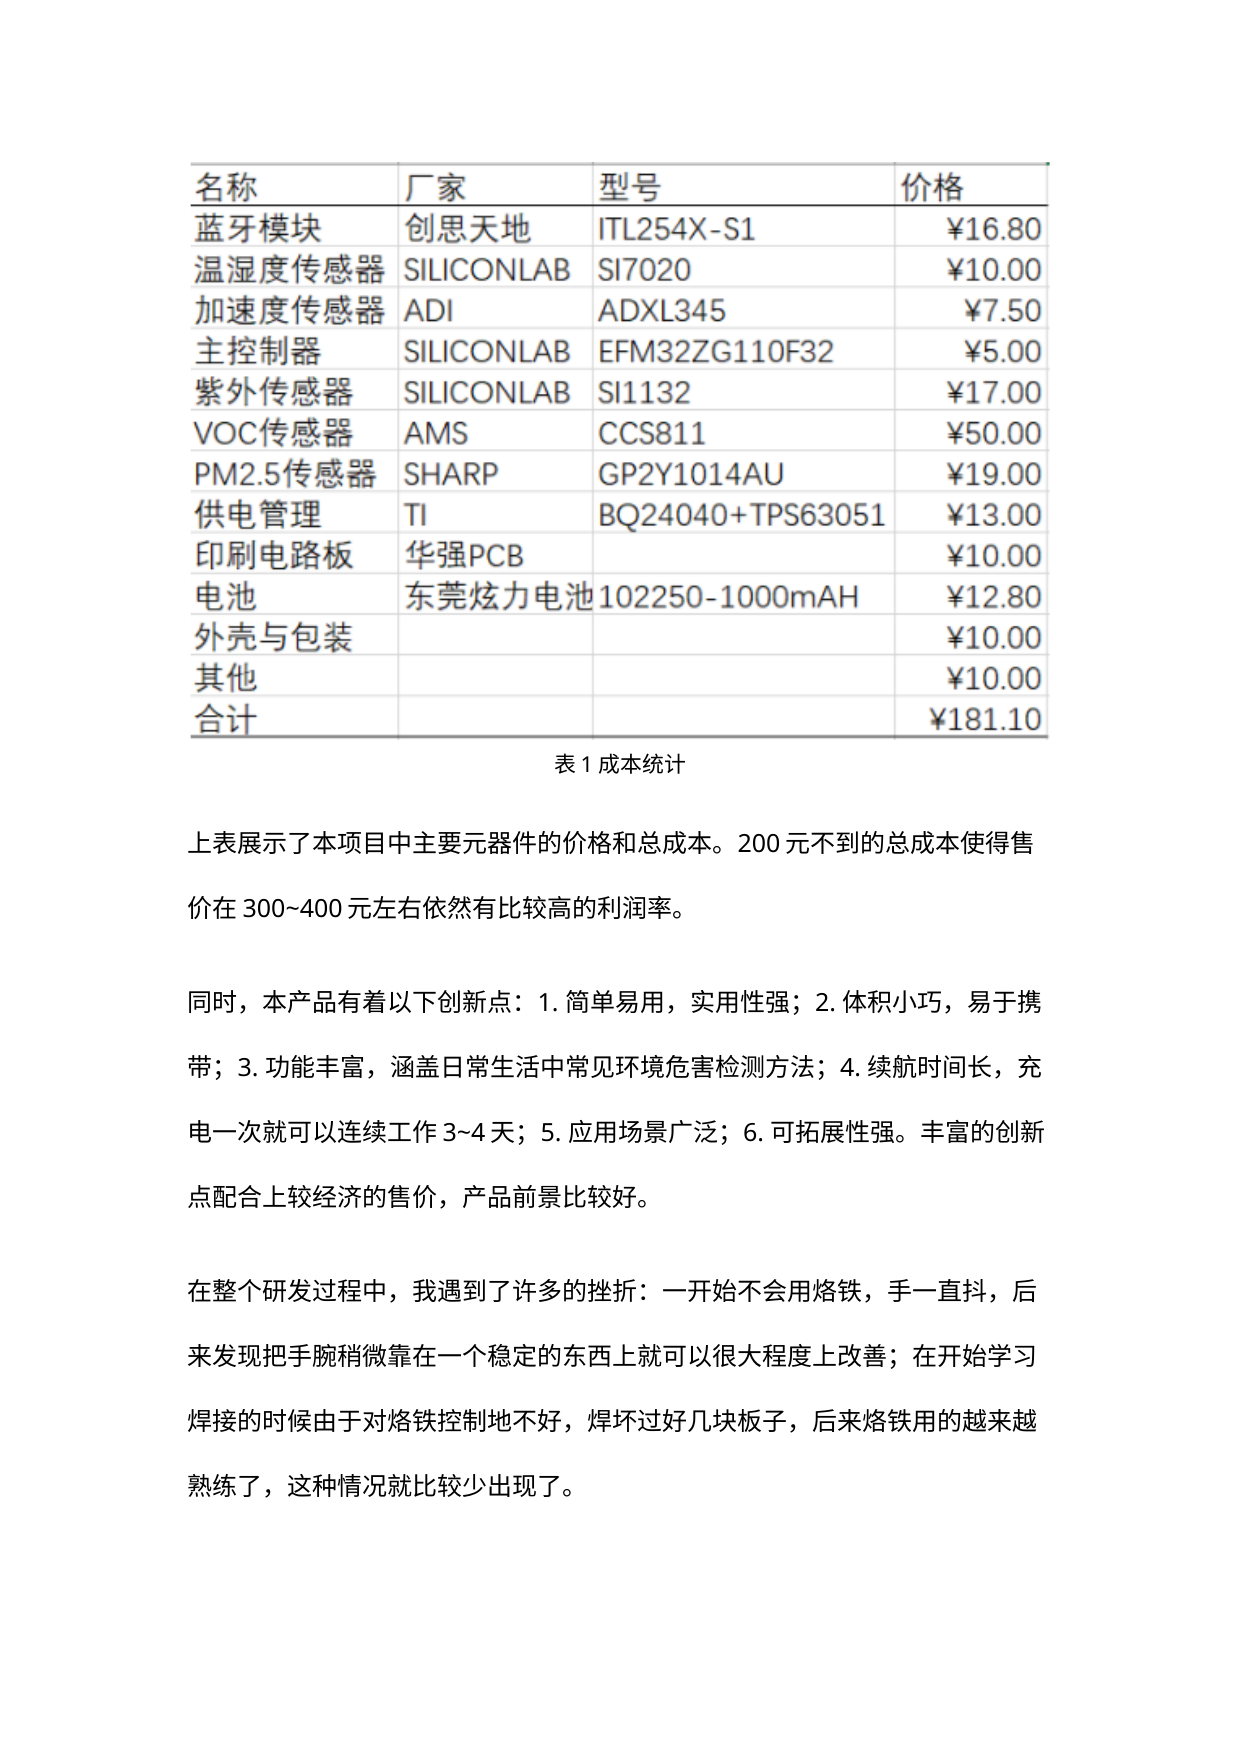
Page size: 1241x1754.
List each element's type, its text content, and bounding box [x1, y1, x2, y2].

picture [190, 162, 1050, 740]
text 上表展示了本项目中主要元器件的价格和总成本。200元不到的总成本使得售价在300~400元左右依然有比较高的利润率。 [187, 809, 1053, 939]
text 表1 成本统计 [187, 747, 1053, 779]
text 同时，本产品有着以下创新点：1. 简单易用，实用性强；2. 体积小巧，易于携带；3. 功能丰富，涵盖日常生活中常见环境危害检测方法；4. 续航时间长，充电一次就可以连续工作3~4天；5. 应用场景广泛；6. 可拓展性强。丰富的创新点配合上较经济的售价，产品前景比较好。 [187, 968, 1053, 1228]
text 在整个研发过程中，我遇到了许多的挫折：一开始不会用烙铁，手一直抖，后来发现把手腕稍微靠在一个稳定的东西上就可以很大程度上改善；在开始学习焊接的时候由于对烙铁控制地不好，焊坏过好几块板子，后来烙铁用的越来越熟练了，这种情况就比较少出现了。 [187, 1257, 1053, 1517]
